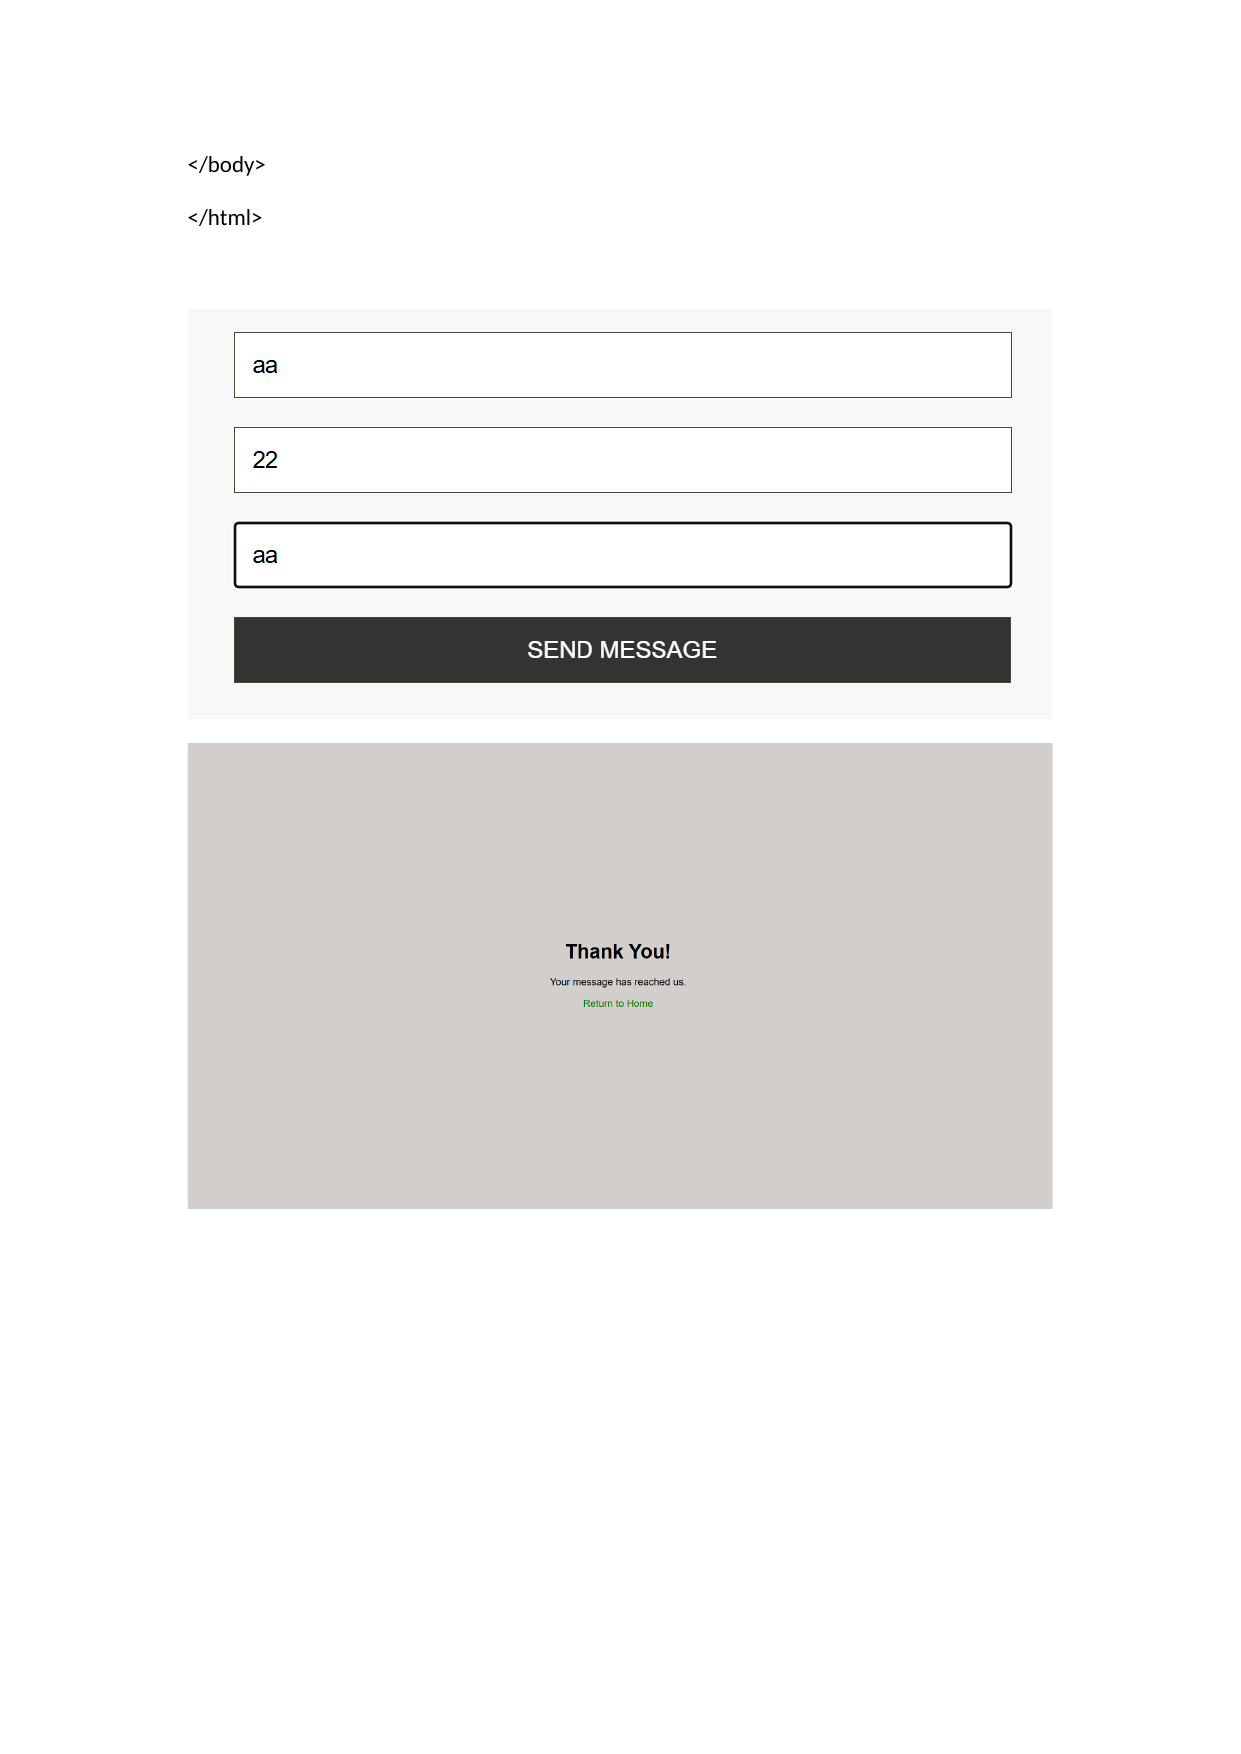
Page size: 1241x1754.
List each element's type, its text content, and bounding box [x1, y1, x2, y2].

text </body> [187, 150, 1053, 178]
text </html> [187, 203, 1053, 231]
picture [187, 743, 1053, 1209]
picture [187, 309, 1053, 719]
